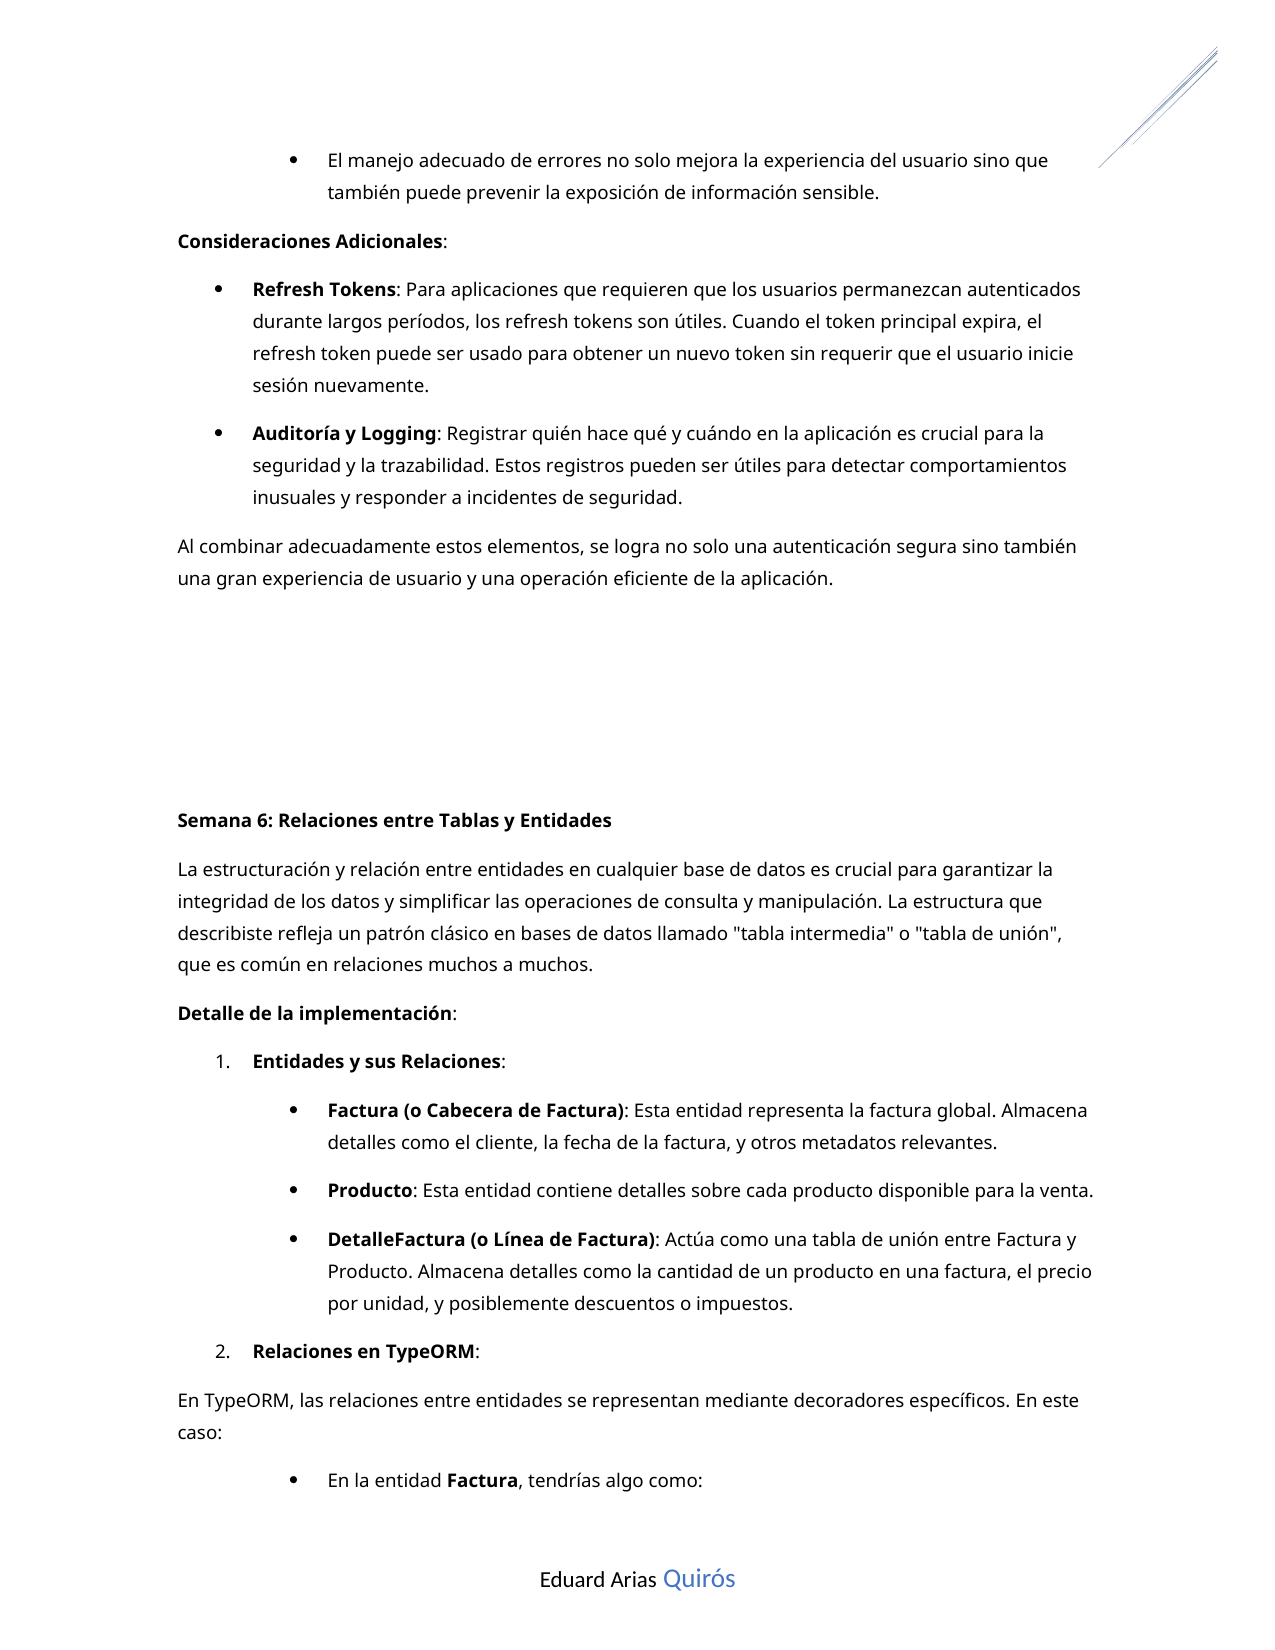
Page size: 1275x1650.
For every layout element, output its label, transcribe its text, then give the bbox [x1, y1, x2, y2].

text Detalle de la implementación: [177, 1000, 1098, 1026]
text Consideraciones Adicionales: [177, 228, 1098, 253]
list Entidades y sus Relaciones: [215, 1049, 1098, 1074]
text En TypeORM, las relaciones entre entidades se representan mediante decoradores específicos. En este caso: [177, 1387, 1098, 1444]
text Al combinar adecuadamente estos elementos, se logra no solo una autenticación segura sino también una gran experiencia de usuario y una operación eficiente de la aplicación. [177, 533, 1098, 590]
list Producto: Esta entidad contiene detalles sobre cada producto disponible para la venta. [290, 1178, 1098, 1203]
list Auditoría y Logging: Registrar quién hace qué y cuándo en la aplicación es crucial para la seguridad y la trazabilidad. Estos registros pueden ser útiles para detectar comportamientos inusuales y responder a incidentes de seguridad. [215, 421, 1098, 510]
list Relaciones en TypeORM: [215, 1339, 1098, 1364]
list En la entidad Factura, tendrías algo como: [290, 1468, 1098, 1493]
text Semana 6: Relaciones entre Tablas y Entidades [177, 808, 1098, 833]
text La estructuración y relación entre entidades en cualquier base de datos es crucial para garantizar la integridad de los datos y simplificar las operaciones de consulta y manipulación. La estructura que describiste refleja un patrón clásico en bases de datos llamado "tabla intermedia" o "tabla de unión", que es común en relaciones muchos a muchos. [177, 856, 1098, 977]
list El manejo adecuado de errores no solo mejora la experiencia del usuario sino que también puede prevenir la exposición de información sensible. [290, 148, 1098, 205]
list Refresh Tokens: Para aplicaciones que requieren que los usuarios permanezcan autenticados durante largos períodos, los refresh tokens son útiles. Cuando el token principal expira, el refresh token puede ser usado para obtener un nuevo token sin requerir que el usuario inicie sesión nuevamente. [215, 277, 1098, 398]
list Factura (o Cabecera de Factura): Esta entidad representa la factura global. Almacena detalles como el cliente, la fecha de la factura, y otros metadatos relevantes. [290, 1097, 1098, 1155]
list DetalleFactura (o Línea de Factura): Actúa como una tabla de unión entre Factura y Producto. Almacena detalles como la cantidad de un producto en una factura, el precio por unidad, y posiblemente descuentos o impuestos. [290, 1226, 1098, 1316]
